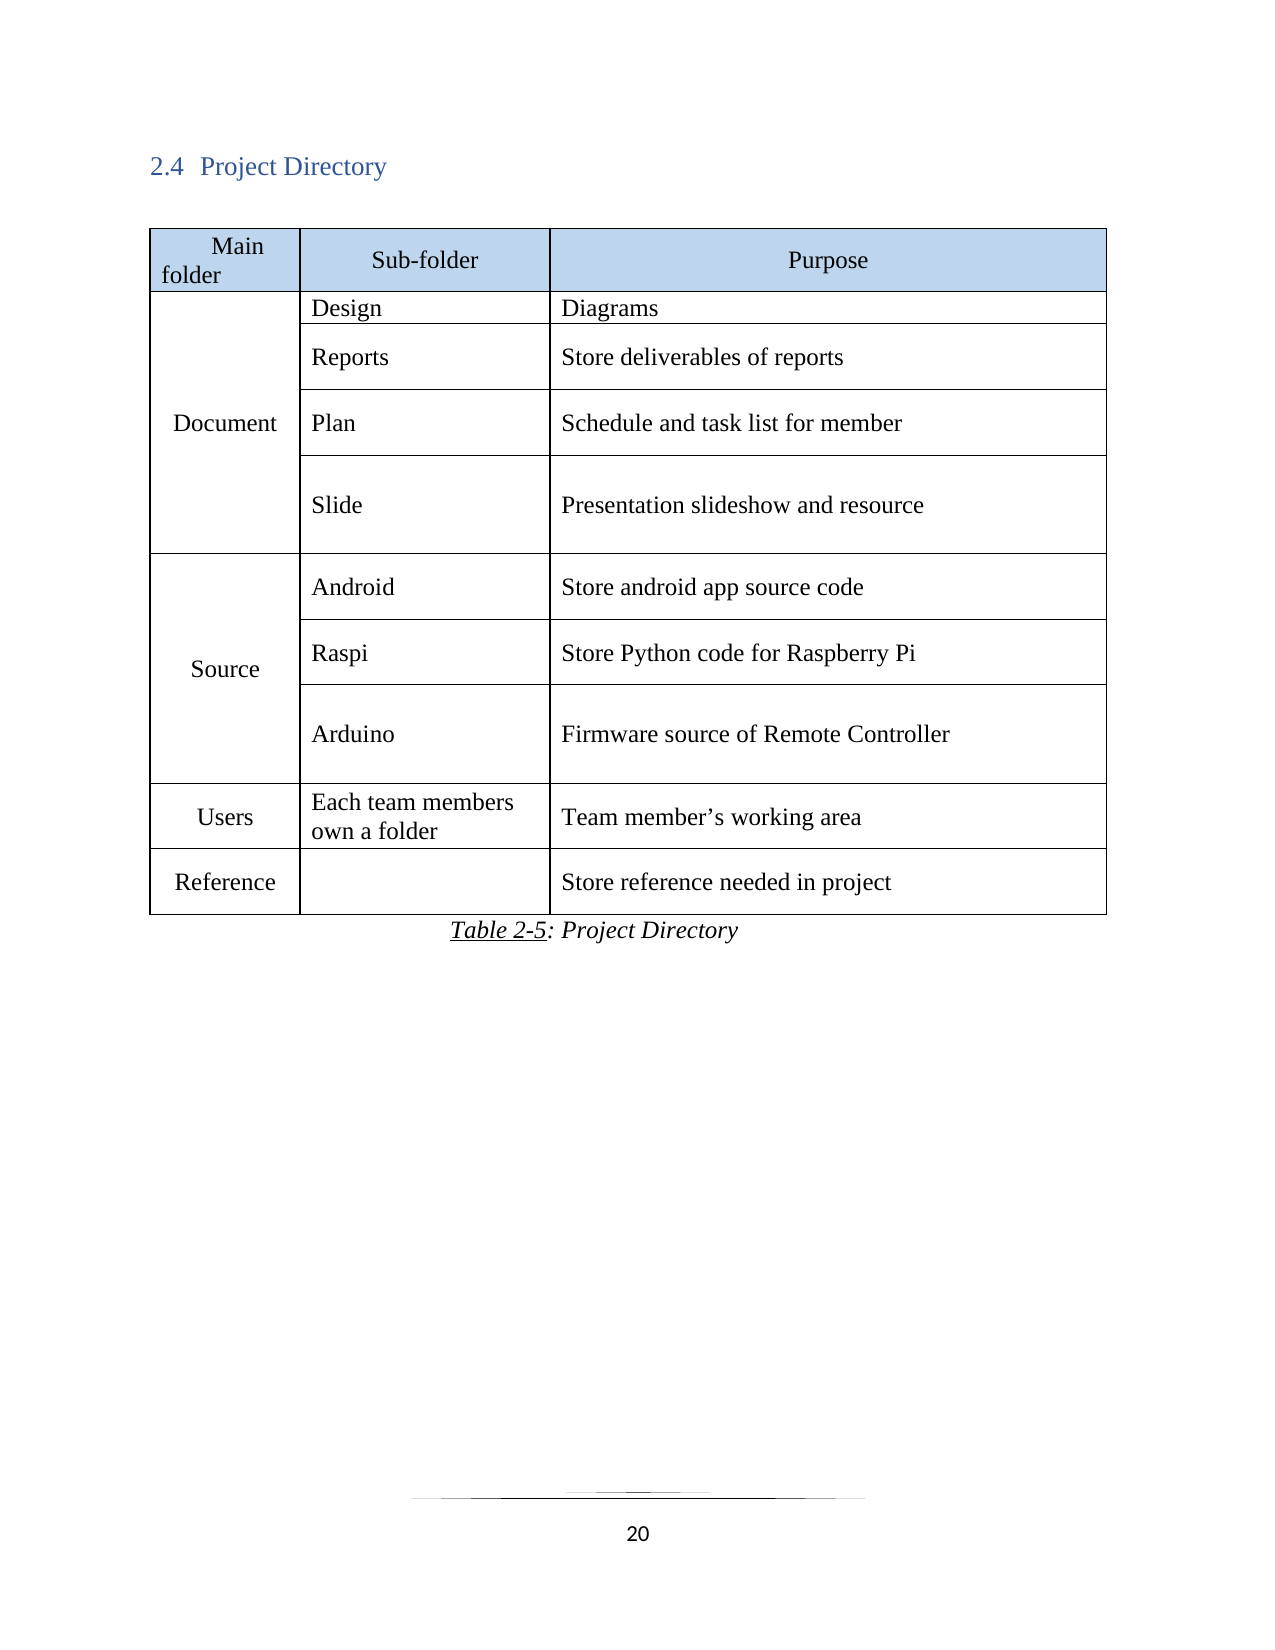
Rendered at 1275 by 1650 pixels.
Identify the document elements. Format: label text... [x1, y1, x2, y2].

table_cell Firmware source of Remote Controller [551, 685, 1106, 783]
subtitle Project Directory [150, 150, 1125, 181]
table_cell Store reference needed in project [551, 849, 1106, 914]
table_cell Diagrams [551, 292, 1106, 323]
table_header Main folder [151, 229, 299, 291]
table_cell Store deliverables of reports [551, 324, 1106, 389]
table_cell Android [301, 554, 549, 619]
table_cell Team member’s working area [551, 784, 1106, 848]
table_cell Store Python code for Raspberry Pi [551, 620, 1106, 684]
table_cell Reports [301, 324, 549, 389]
table_cell Source [151, 554, 299, 783]
table_cell Store android app source code [551, 554, 1106, 619]
table_cell Plan [301, 390, 549, 454]
table_cell [301, 849, 549, 914]
table_cell Schedule and task list for member [551, 390, 1106, 454]
table_cell Document [151, 292, 299, 553]
table_cell Slide [301, 456, 549, 553]
table_cell Reference [151, 849, 299, 914]
table_cell Presentation slideshow and resource [551, 456, 1106, 553]
table_header Purpose [551, 229, 1106, 291]
table_cell Design [301, 292, 549, 323]
table_cell Raspi [301, 620, 549, 684]
table_header Sub-folder [301, 229, 549, 291]
text Table 2-5: Project Directory [450, 915, 1125, 944]
table_cell Users [151, 784, 299, 848]
table_cell Arduino [301, 685, 549, 783]
table_cell Each team members own a folder [301, 784, 549, 848]
